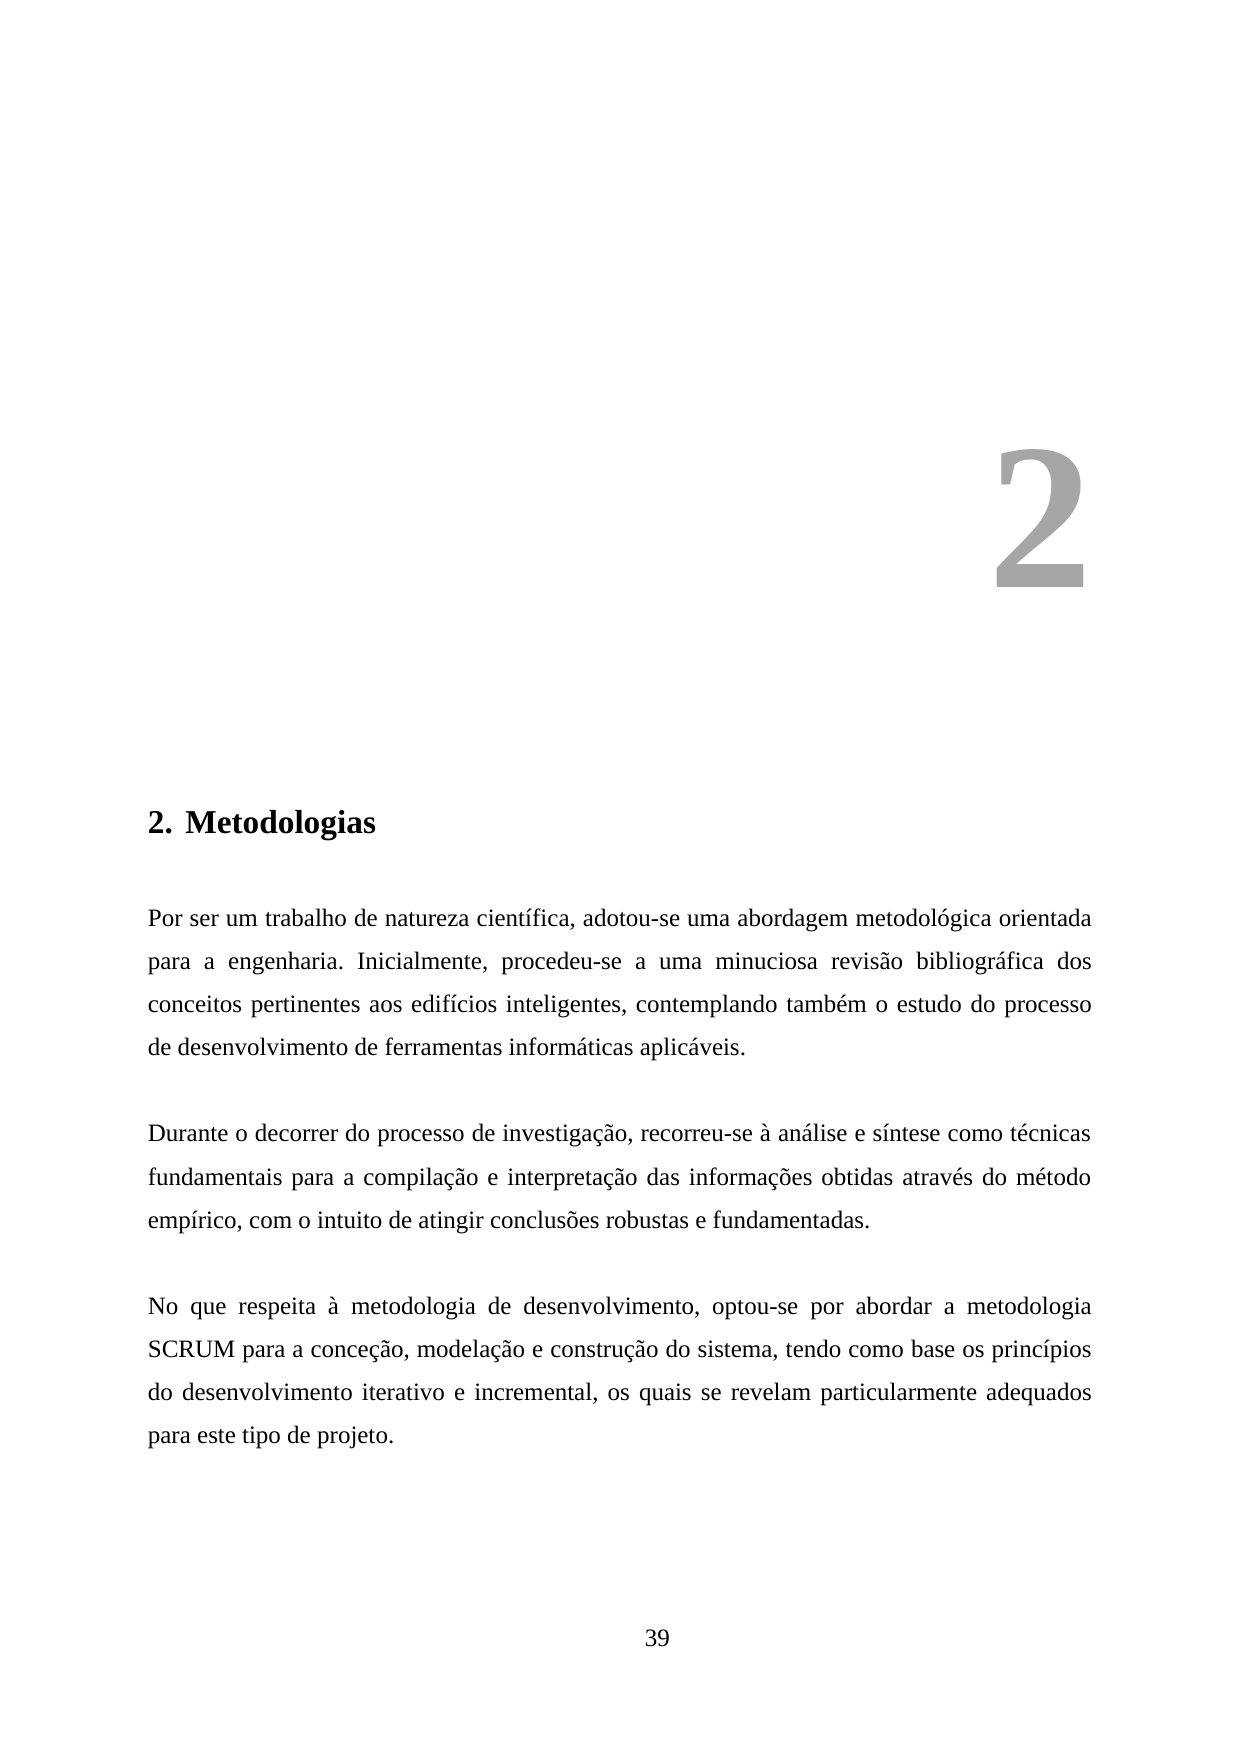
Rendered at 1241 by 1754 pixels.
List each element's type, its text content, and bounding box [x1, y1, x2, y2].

text 2 [148, 393, 1092, 632]
text Metodologias [148, 802, 1092, 841]
text Durante o decorrer do processo de investigação, recorreu-se à análise e síntese como técnicas fundamentais para a compilação e interpretação das informações obtidas através do método empírico, com o intuito de atingir conclusões robustas e fundamentadas. [148, 1118, 1092, 1233]
text No que respeita à metodologia de desenvolvimento, optou-se por abordar a metodologia SCRUM para a conceção, modelação e construção do sistema, tendo como base os princípios do desenvolvimento iterativo e incremental, os quais se revelam particularmente adequados para este tipo de projeto. [148, 1291, 1092, 1449]
text Por ser um trabalho de natureza científica, adotou-se uma abordagem metodológica orientada para a engenharia. Inicialmente, procedeu-se a uma minuciosa revisão bibliográfica dos conceitos pertinentes aos edifícios inteligentes, contemplando também o estudo do processo de desenvolvimento de ferramentas informáticas aplicáveis. [148, 903, 1092, 1061]
